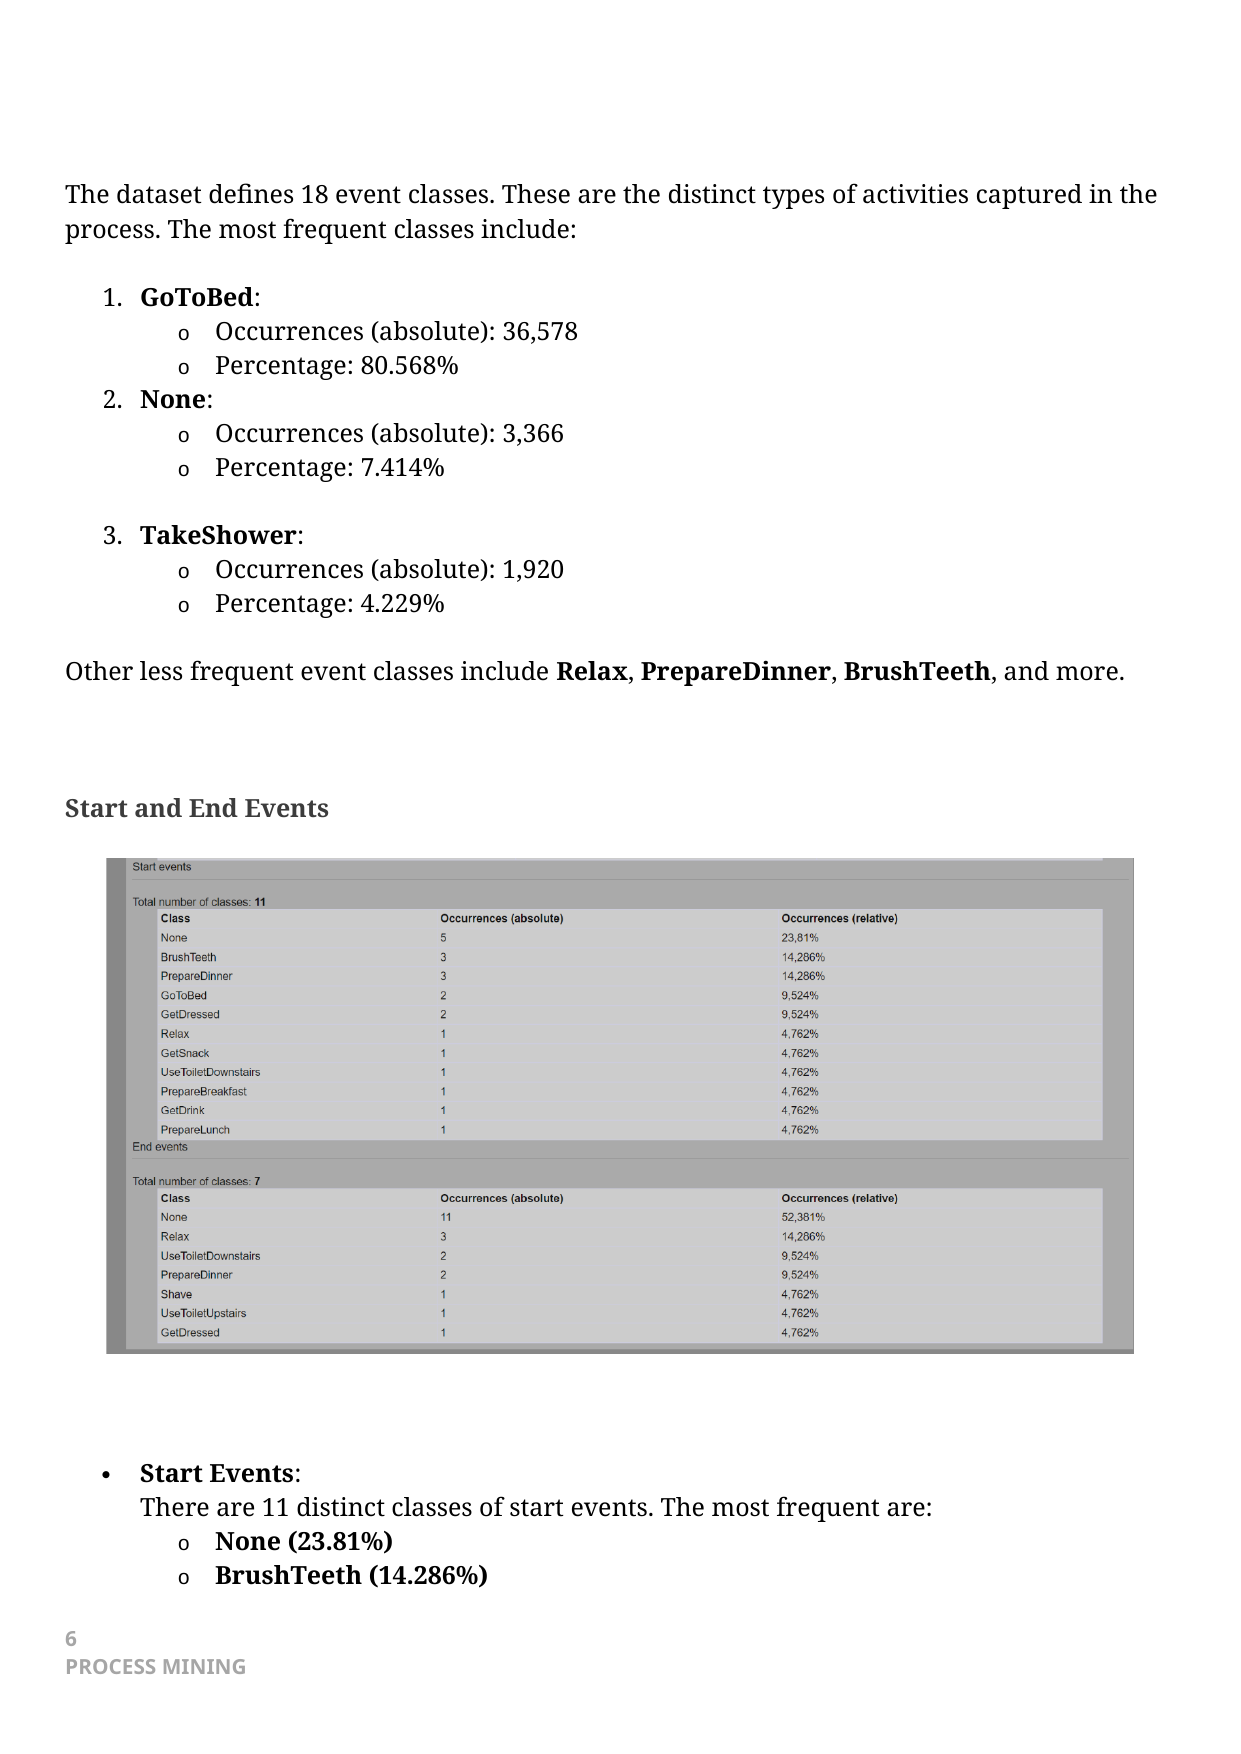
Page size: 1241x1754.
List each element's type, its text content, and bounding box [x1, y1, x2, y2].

list BrushTeeth (14.286%) [177, 1557, 1175, 1592]
list GoToBed: [102, 279, 1175, 313]
list Percentage: 7.414% [177, 450, 1175, 484]
text Other less frequent event classes include Relax, PrepareDinner, BrushTeeth, and more. [65, 654, 1175, 688]
text The dataset defines 18 event classes. These are the distinct types of activities captured in the process. The most frequent classes include: [65, 177, 1175, 245]
list Percentage: 4.229% [177, 586, 1175, 620]
list Occurrences (absolute): 3,366 [177, 416, 1175, 450]
list Occurrences (absolute): 1,920 [177, 552, 1175, 586]
list Occurrences (absolute): 36,578 [177, 313, 1175, 347]
list None: [102, 382, 1175, 416]
text Start and End Events [65, 790, 1175, 824]
list TakeShower: [102, 518, 1175, 552]
list Start Events: There are 11 distinct classes of start events. The most frequent are: [102, 1455, 1175, 1523]
picture [106, 858, 1134, 1354]
list None (23.81%) [177, 1523, 1175, 1557]
list Percentage: 80.568% [177, 347, 1175, 382]
